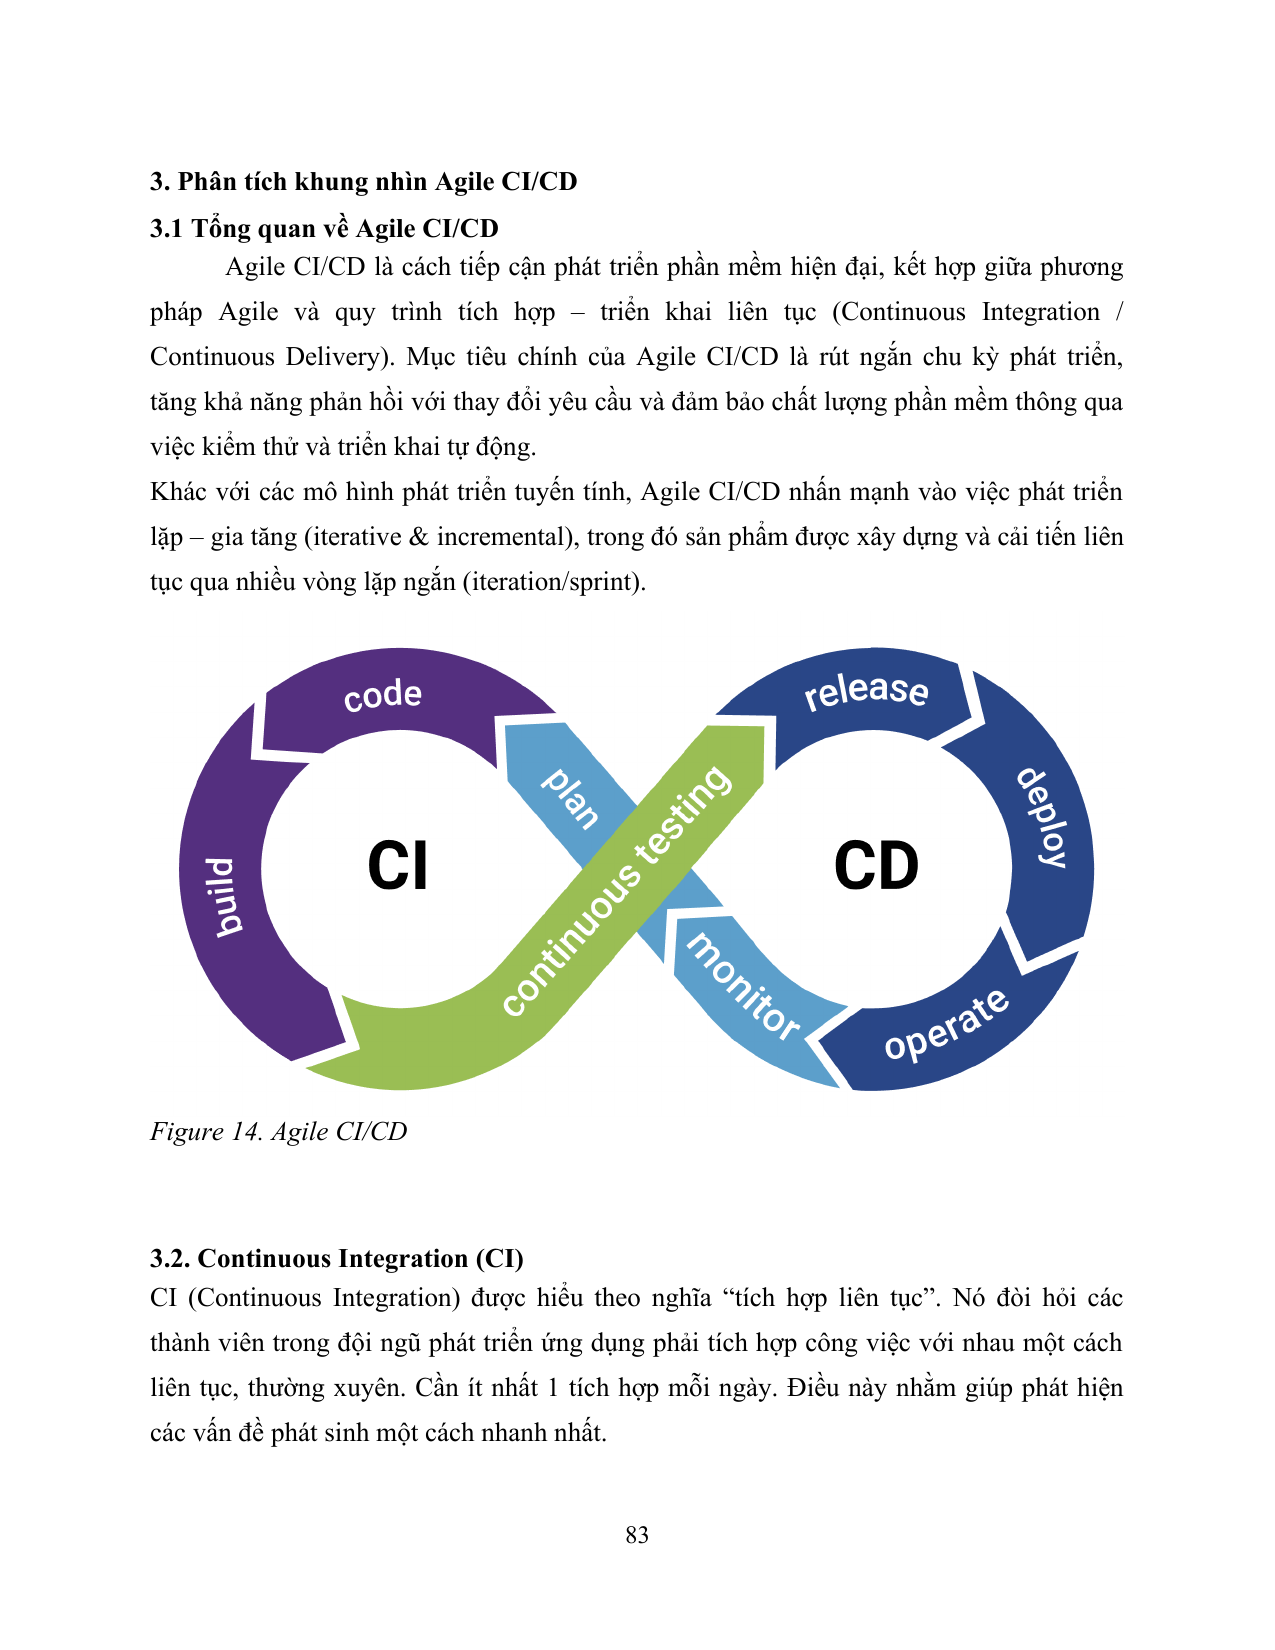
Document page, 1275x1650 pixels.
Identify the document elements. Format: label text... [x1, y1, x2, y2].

text Agile CI/CD là cách tiếp cận phát triển phần mềm hiện đại, kết hợp giữa phương pháp Agile và quy trình tích hợp – triển khai liên tục (Continuous Integration / Continuous Delivery). Mục tiêu chính của Agile CI/CD là rút ngắn chu kỳ phát triển, tăng khả năng phản hồi với thay đổi yêu cầu và đảm bảo chất lượng phần mềm thông qua việc kiểm thử và triển khai tự động. [150, 252, 1125, 462]
picture [150, 611, 1125, 1117]
subtitle 3. Phân tích khung nhìn Agile CI/CD [150, 167, 1125, 197]
subtitle 3.1 Tổng quan về Agile CI/CD [150, 213, 1125, 243]
subtitle 3.2. Continuous Integration (CI) [150, 1244, 1125, 1274]
text CI (Continuous Integration) được hiểu theo nghĩa “tích hợp liên tục”. Nó đòi hỏi các thành viên trong đội ngũ phát triển ứng dụng phải tích hợp công việc với nhau một cách liên tục, thường xuyên. Cần ít nhất 1 tích hợp mỗi ngày. Điều này nhằm giúp phát hiện các vấn đề phát sinh một cách nhanh nhất. [150, 1282, 1125, 1447]
text Figure 14. Agile CI/CD [150, 1117, 1125, 1146]
text Khác với các mô hình phát triển tuyến tính, Agile CI/CD nhấn mạnh vào việc phát triển lặp – gia tăng (iterative & incremental), trong đó sản phẩm được xây dựng và cải tiến liên tục qua nhiều vòng lặp ngắn (iteration/sprint). [150, 477, 1125, 597]
